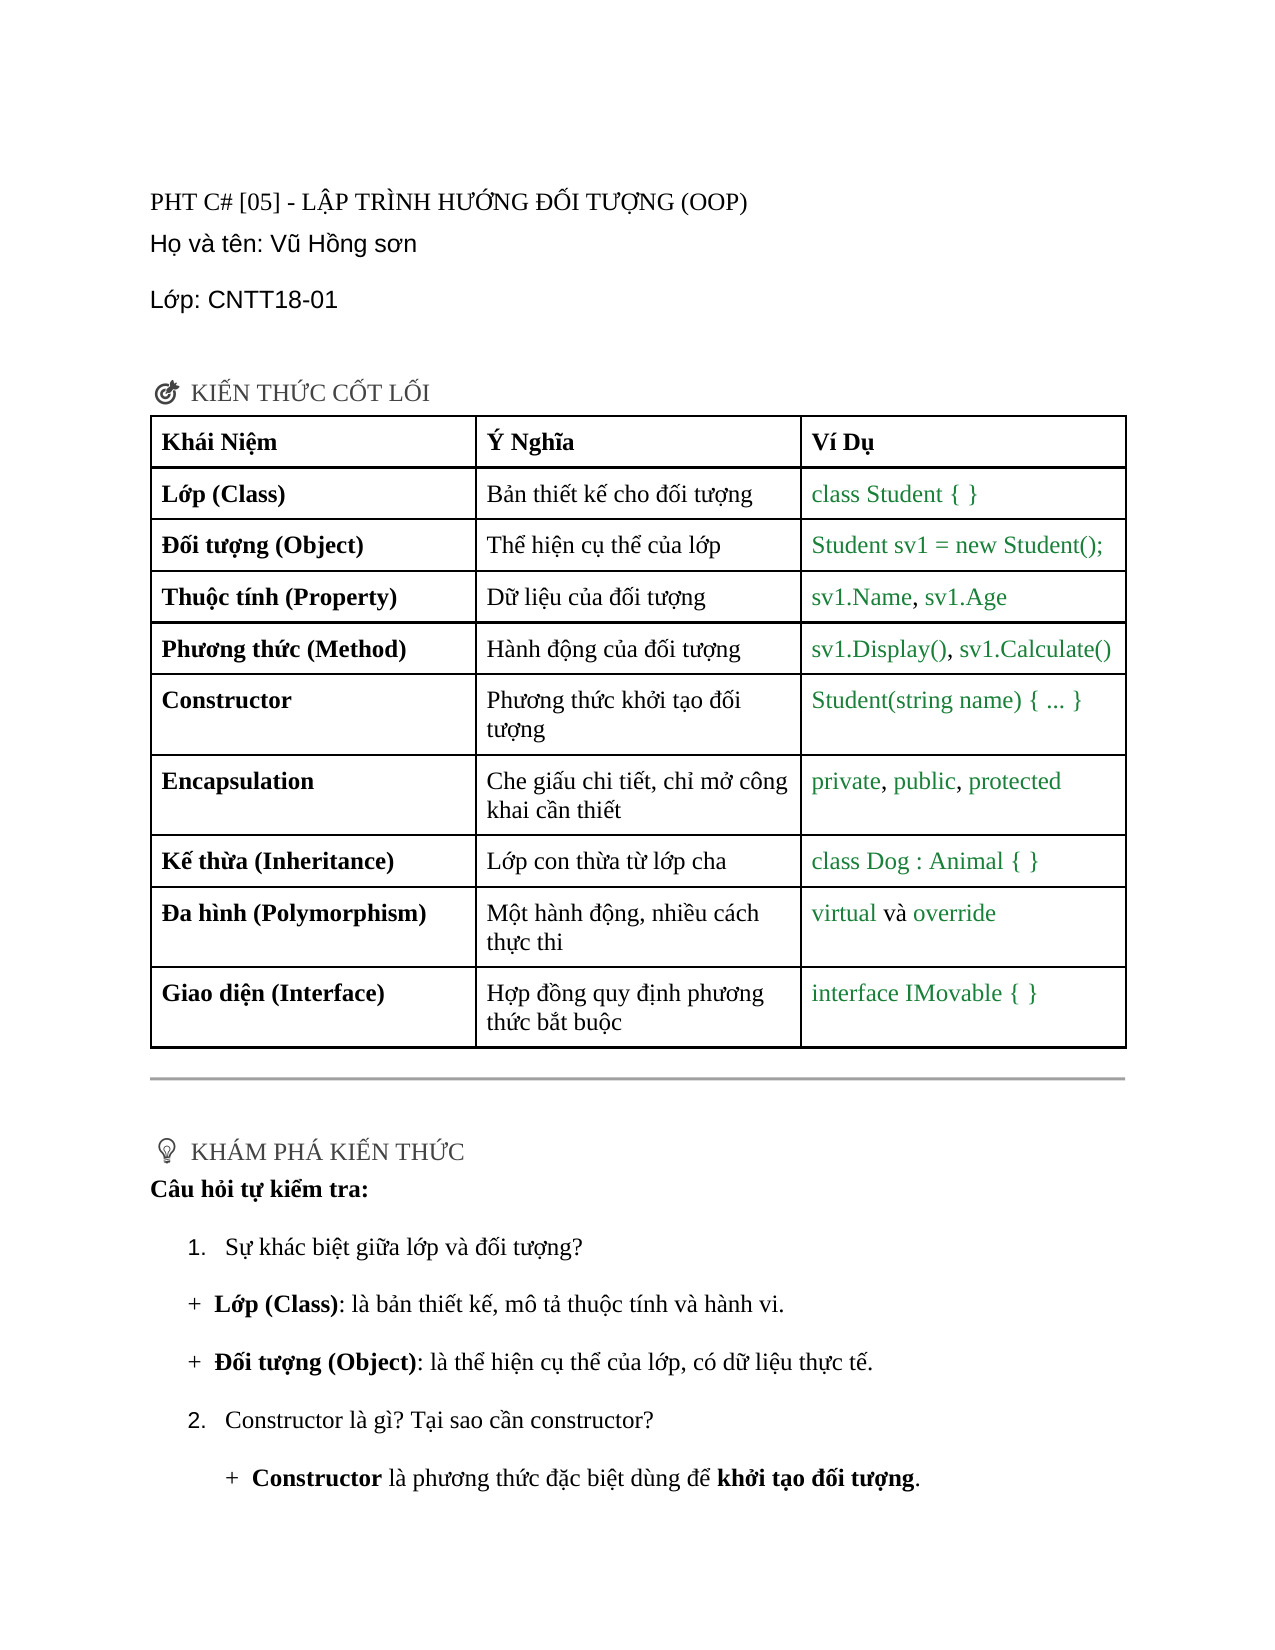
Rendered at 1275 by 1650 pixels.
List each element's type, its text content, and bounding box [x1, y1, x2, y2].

table_cell class Student { } [802, 469, 1125, 518]
table_cell Phương thức (Method) [152, 624, 475, 673]
table_header Ví Dụ [802, 417, 1125, 466]
table_cell Dữ liệu của đối tượng [477, 572, 800, 621]
subtitle 🎯 KIẾN THỨC CỐT LỐI [150, 378, 1125, 406]
table_cell class Dog : Animal { } [802, 836, 1125, 886]
text + Constructor là phương thức đặc biệt dùng để khởi tạo đối tượng. [187, 1463, 1125, 1492]
table_cell Lớp (Class) [152, 469, 475, 518]
table_cell Constructor [152, 675, 475, 753]
text Câu hỏi tự kiểm tra: [150, 1174, 1125, 1203]
table_cell Thể hiện cụ thể của lớp [477, 520, 800, 570]
table_cell Một hành động, nhiều cách thực thi [477, 888, 800, 966]
table_cell Giao diện (Interface) [152, 968, 475, 1046]
text Lớp: CNTT18-01 [149, 285, 1119, 314]
text Họ và tên: Vũ Hồng sơn [149, 229, 1119, 257]
table_cell virtual và override [802, 888, 1125, 966]
list Sự khác biệt giữa lớp và đối tượng? [187, 1232, 1125, 1260]
text + Lớp (Class): là bản thiết kế, mô tả thuộc tính và hành vi. [187, 1289, 1125, 1318]
text + Đối tượng (Object): là thể hiện cụ thể của lớp, có dữ liệu thực tế. [187, 1347, 1125, 1376]
table_cell Che giấu chi tiết, chỉ mở công khai cần thiết [477, 756, 800, 834]
table_cell Bản thiết kế cho đối tượng [477, 469, 800, 518]
subtitle PHT C# [05] - LẬP TRÌNH HƯỚNG ĐỐI TƯỢNG (OOP) [150, 187, 1125, 216]
table_cell Student(string name) { ... } [802, 675, 1125, 753]
table_cell Hành động của đối tượng [477, 624, 800, 673]
table_cell Thuộc tính (Property) [152, 572, 475, 621]
table_cell Kế thừa (Inheritance) [152, 836, 475, 886]
table_cell interface IMovable { } [802, 968, 1125, 1046]
table_cell Đa hình (Polymorphism) [152, 888, 475, 966]
list Constructor là gì? Tại sao cần constructor? [187, 1405, 1125, 1434]
table_cell Phương thức khởi tạo đối tượng [477, 675, 800, 753]
table_cell Student sv1 = new Student(); [802, 520, 1125, 570]
subtitle 💡 KHÁM PHÁ KIẾN THỨC [150, 1137, 1125, 1166]
table_cell private, public, protected [802, 756, 1125, 834]
table_header Ý Nghĩa [477, 417, 800, 466]
table_cell Đối tượng (Object) [152, 520, 475, 570]
table_cell sv1.Display(), sv1.Calculate() [802, 624, 1125, 673]
table_cell sv1.Name, sv1.Age [802, 572, 1125, 621]
table_cell Hợp đồng quy định phương thức bắt buộc [477, 968, 800, 1046]
table_cell Lớp con thừa từ lớp cha [477, 836, 800, 886]
table_header Khái Niệm [152, 417, 475, 466]
table_cell Encapsulation [152, 756, 475, 834]
